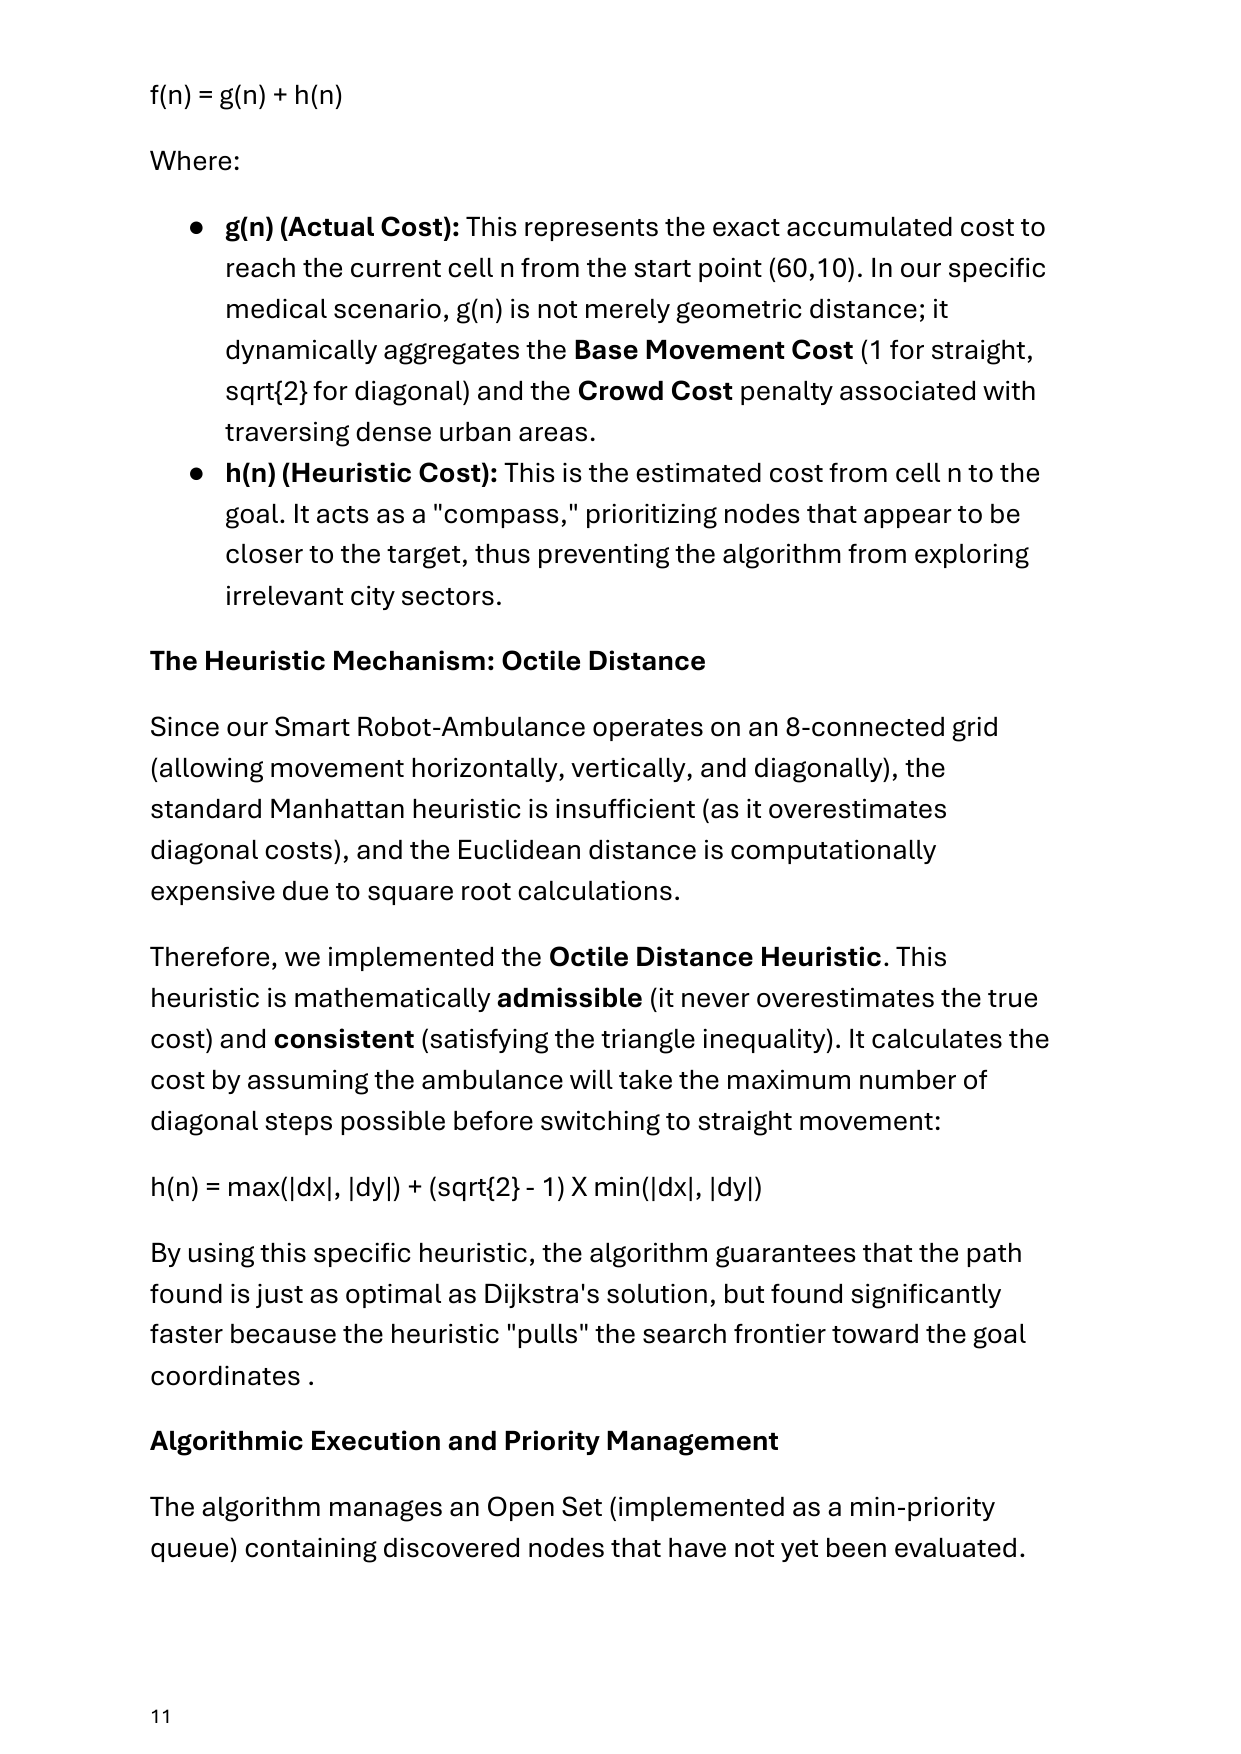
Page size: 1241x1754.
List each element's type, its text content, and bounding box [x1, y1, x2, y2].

text The algorithm manages an Open Set (implemented as a min-priority queue) containing discovered nodes that have not yet been evaluated. [150, 1489, 1053, 1566]
list g(n) (Actual Cost): This represents the exact accumulated cost to reach the current cell n from the start point (60,10). In our specific medical scenario, g(n) is not merely geometric distance; it dynamically aggregates the Base Movement Cost (1 for straight, sqrt{2} for diagonal) and the Crowd Cost penalty associated with traversing dense urban areas. [187, 209, 1053, 449]
text The Heuristic Mechanism: Octile Distance [150, 643, 1053, 679]
text Since our Smart Robot-Ambulance operates on an 8-connected grid (allowing movement horizontally, vertically, and diagonally), the standard Manhattan heuristic is insufficient (as it overestimates diagonal costs), and the Euclidean distance is computationally expensive due to square root calculations. [150, 709, 1053, 909]
text By using this specific heuristic, the algorithm guarantees that the path found is just as optimal as Dijkstra's solution, but found significantly faster because the heuristic "pulls" the search frontier toward the goal coordinates . [150, 1235, 1053, 1393]
text Therefore, we implemented the Octile Distance Heuristic. This heuristic is mathematically admissible (it never overestimates the true cost) and consistent (satisfying the triangle inequality). It calculates the cost by assuming the ambulance will take the maximum number of diagonal steps possible before switching to straight movement: [150, 939, 1053, 1138]
text h(n) = max(|dx|, |dy|) + (sqrt{2} - 1) X min(|dx|, |dy|) [150, 1169, 1053, 1204]
text f(n) = g(n) + h(n) [150, 77, 1053, 113]
text Algorithmic Execution and Priority Management [150, 1423, 1053, 1459]
text Where: [150, 143, 1053, 179]
list h(n) (Heuristic Cost): This is the estimated cost from cell n to the goal. It acts as a "compass," prioritizing nodes that appear to be closer to the target, thus preventing the algorithm from exploring irrelevant city sectors. [187, 455, 1053, 613]
